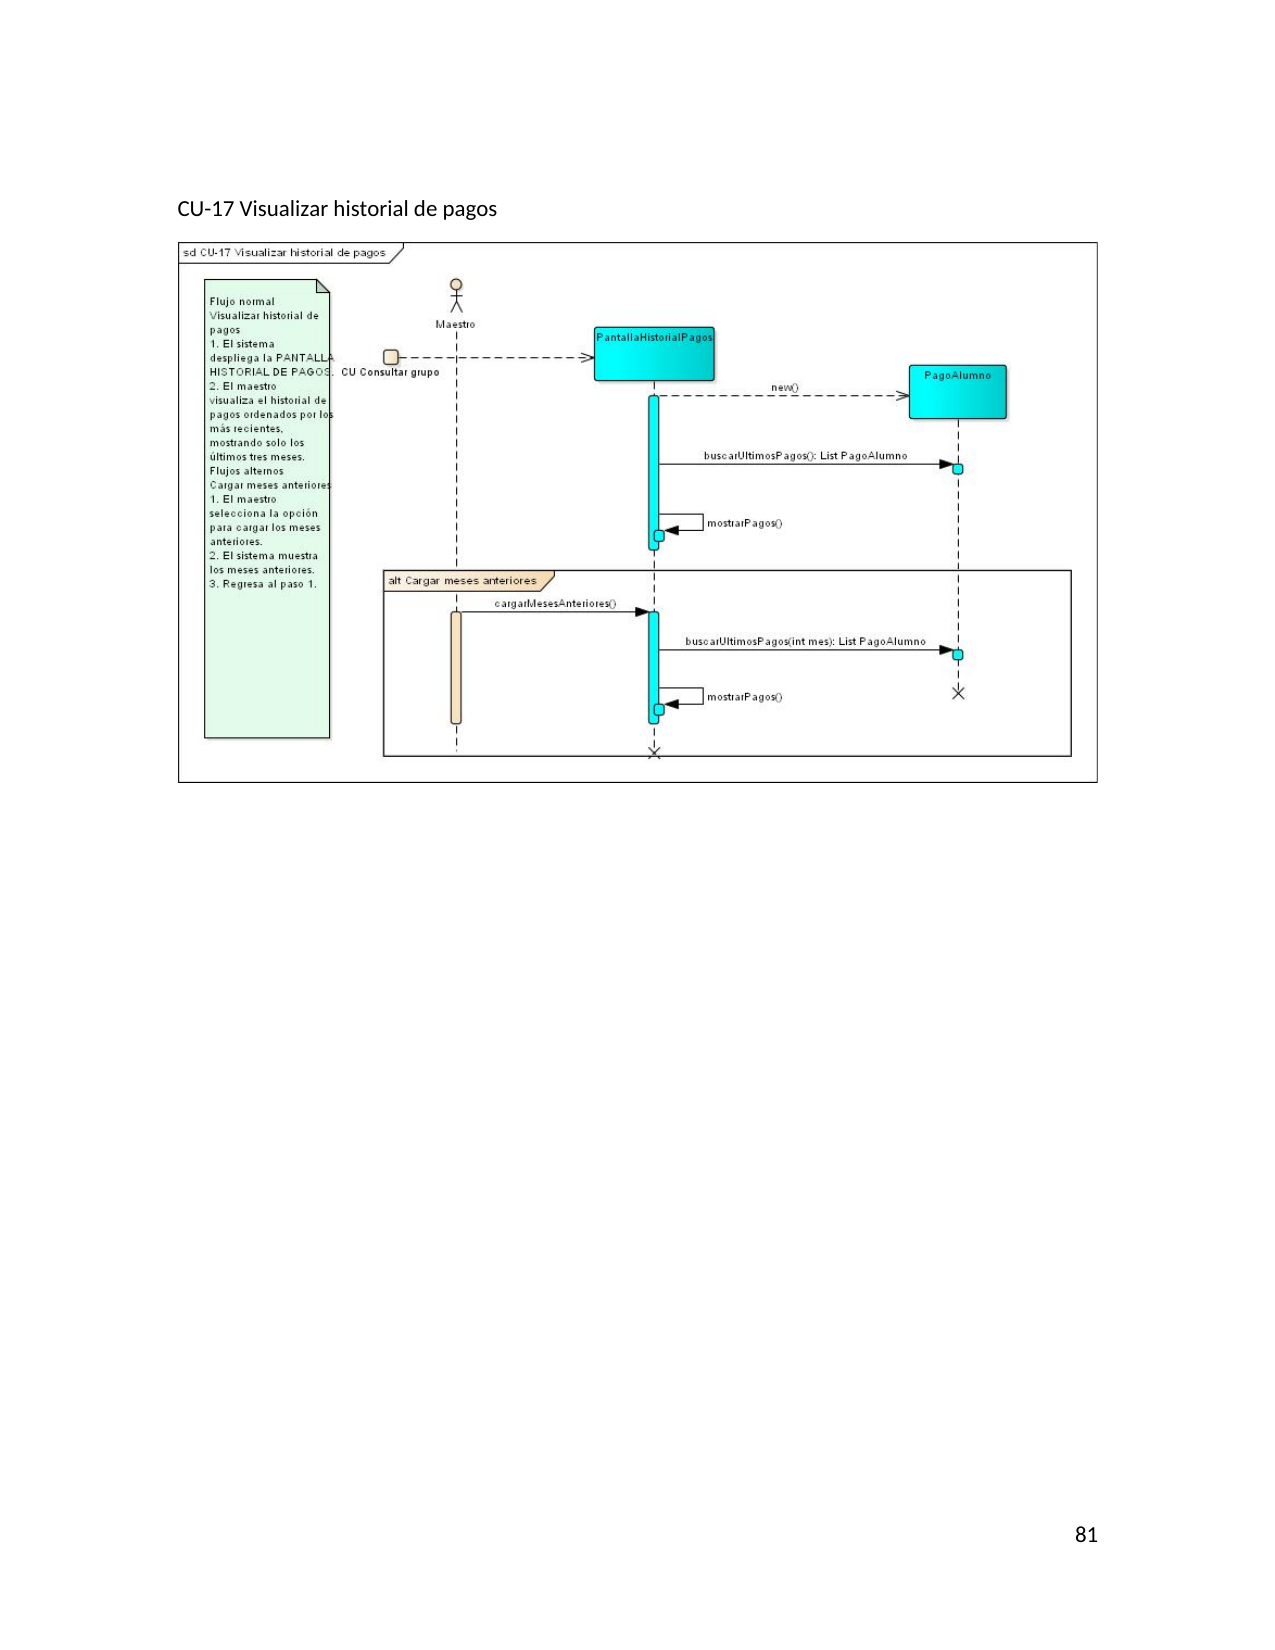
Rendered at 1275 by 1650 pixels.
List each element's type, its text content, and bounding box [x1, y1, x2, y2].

text CU-17 Visualizar historial de pagos [177, 194, 1098, 222]
picture [177, 241, 1098, 783]
